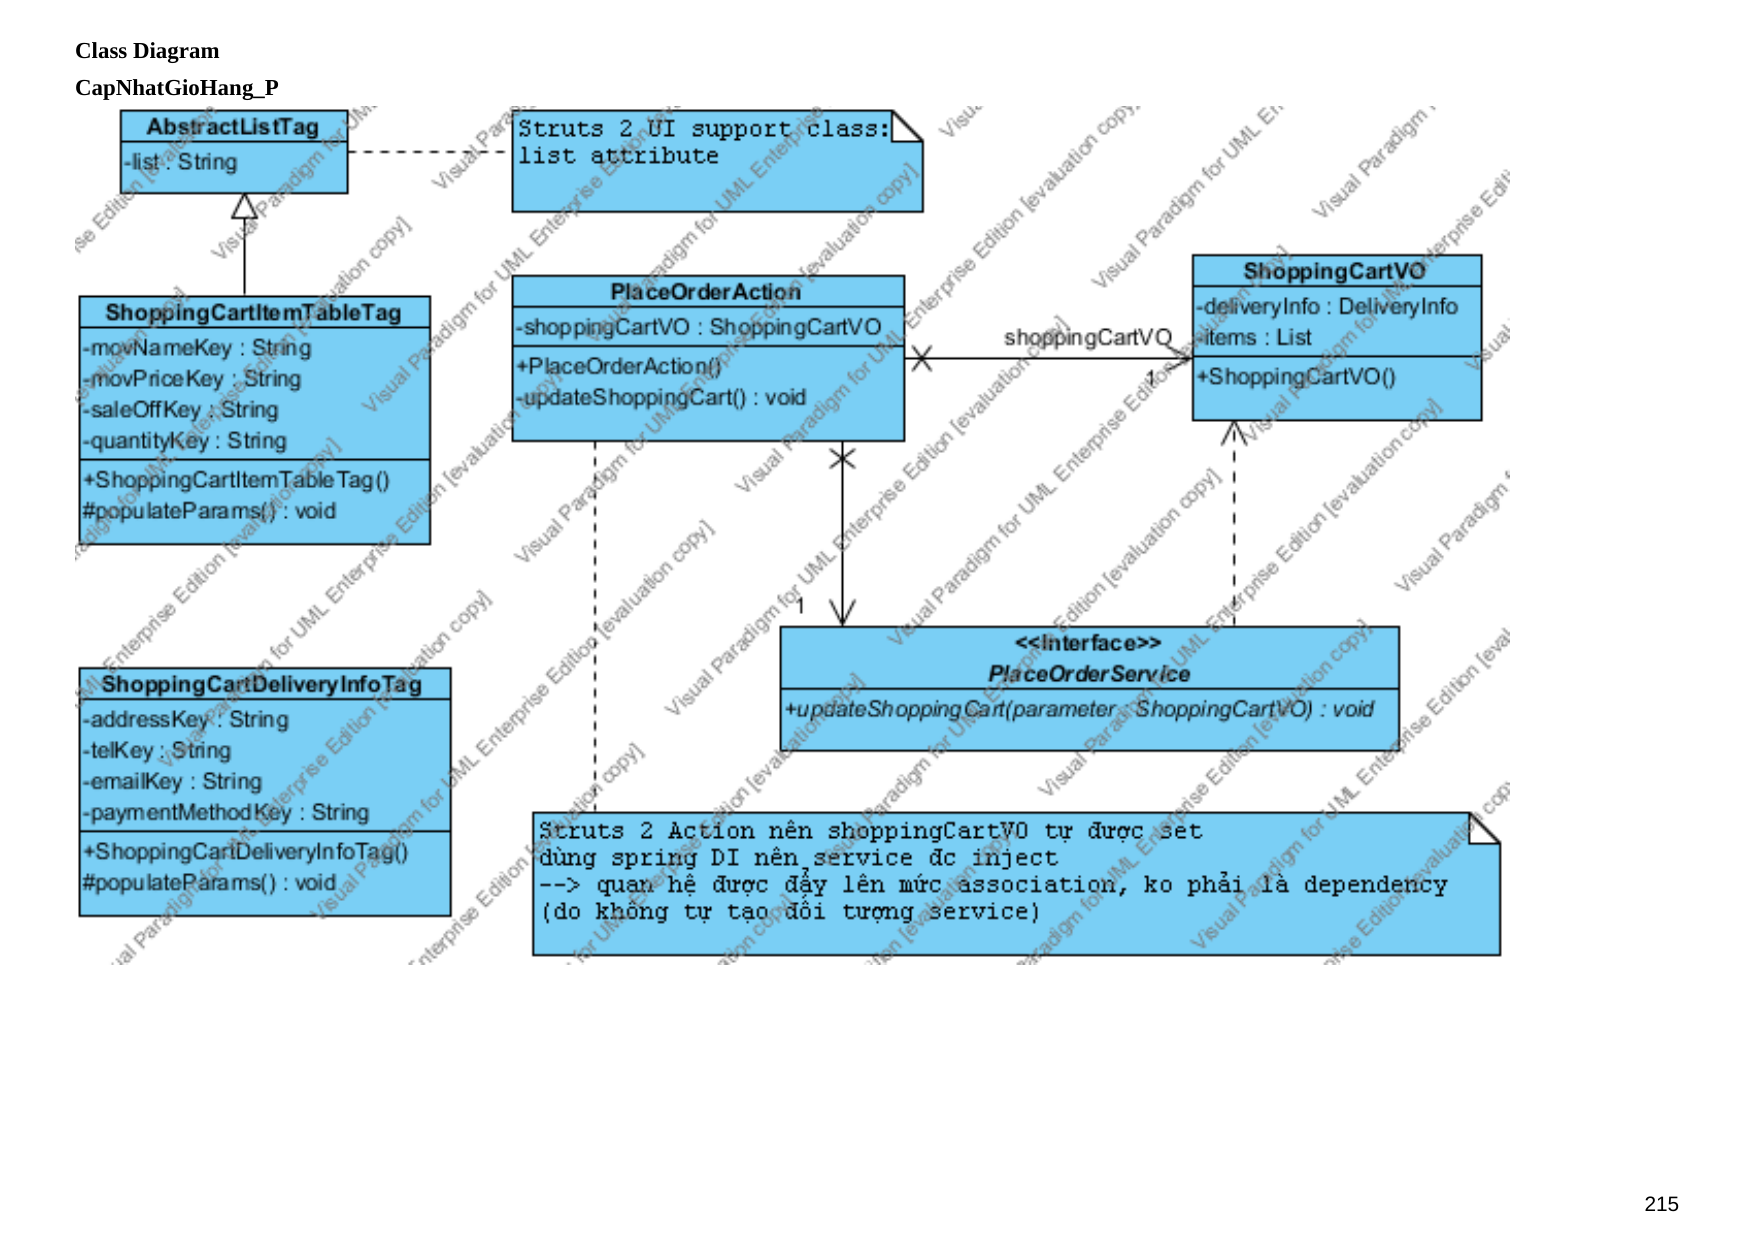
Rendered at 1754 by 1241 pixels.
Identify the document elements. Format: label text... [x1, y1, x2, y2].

picture [75, 106, 1510, 965]
text Class Diagram [75, 37, 1679, 64]
subtitle CapNhatGioHang_P [75, 74, 1679, 101]
